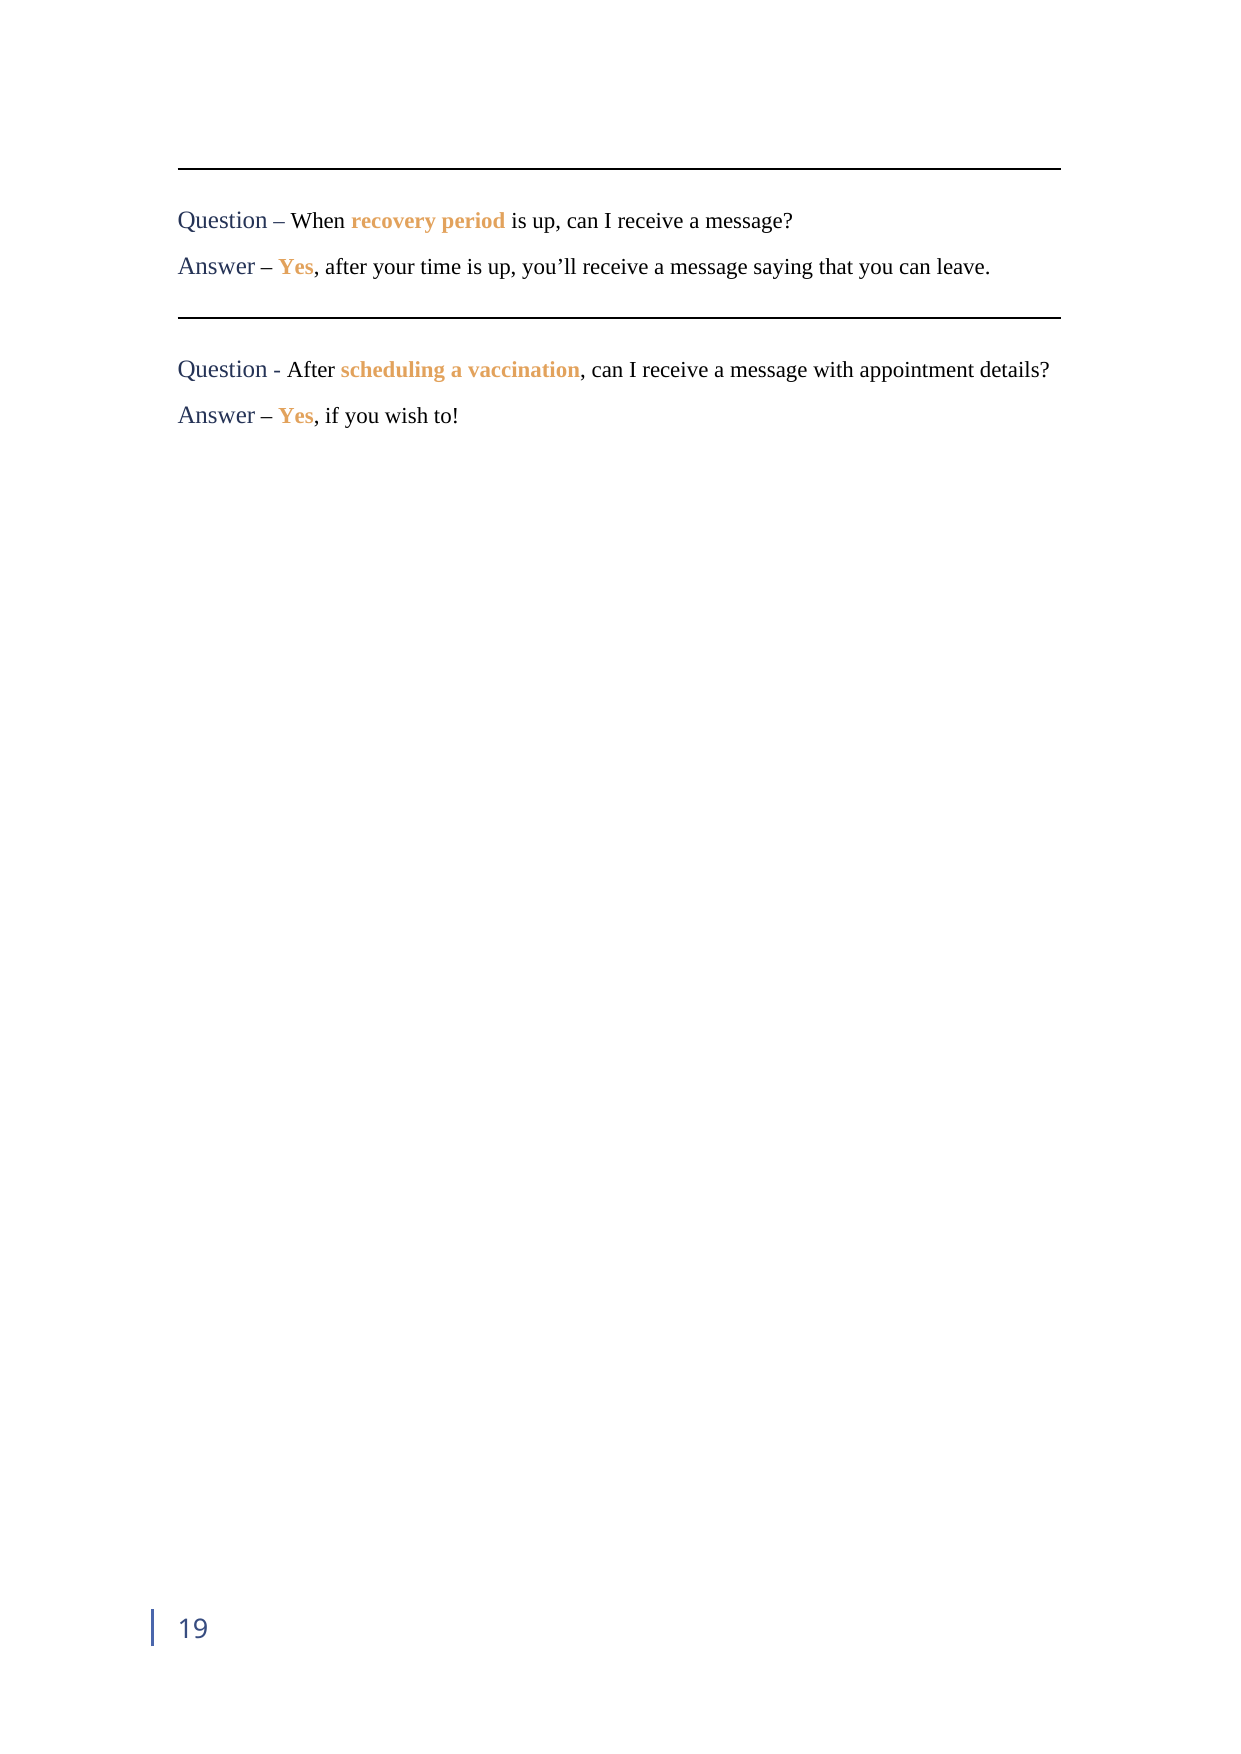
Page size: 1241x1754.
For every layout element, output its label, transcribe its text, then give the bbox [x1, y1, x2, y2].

text Question - After scheduling a vaccination, can I receive a message with appointment details? [177, 354, 1063, 383]
text Question – When recovery period is up, can I receive a message? [177, 206, 1063, 234]
text Answer – Yes, after your time is up, you’ll receive a message saying that you can leave. [177, 251, 1063, 280]
text Answer – Yes, if you wish to! [177, 400, 1063, 429]
